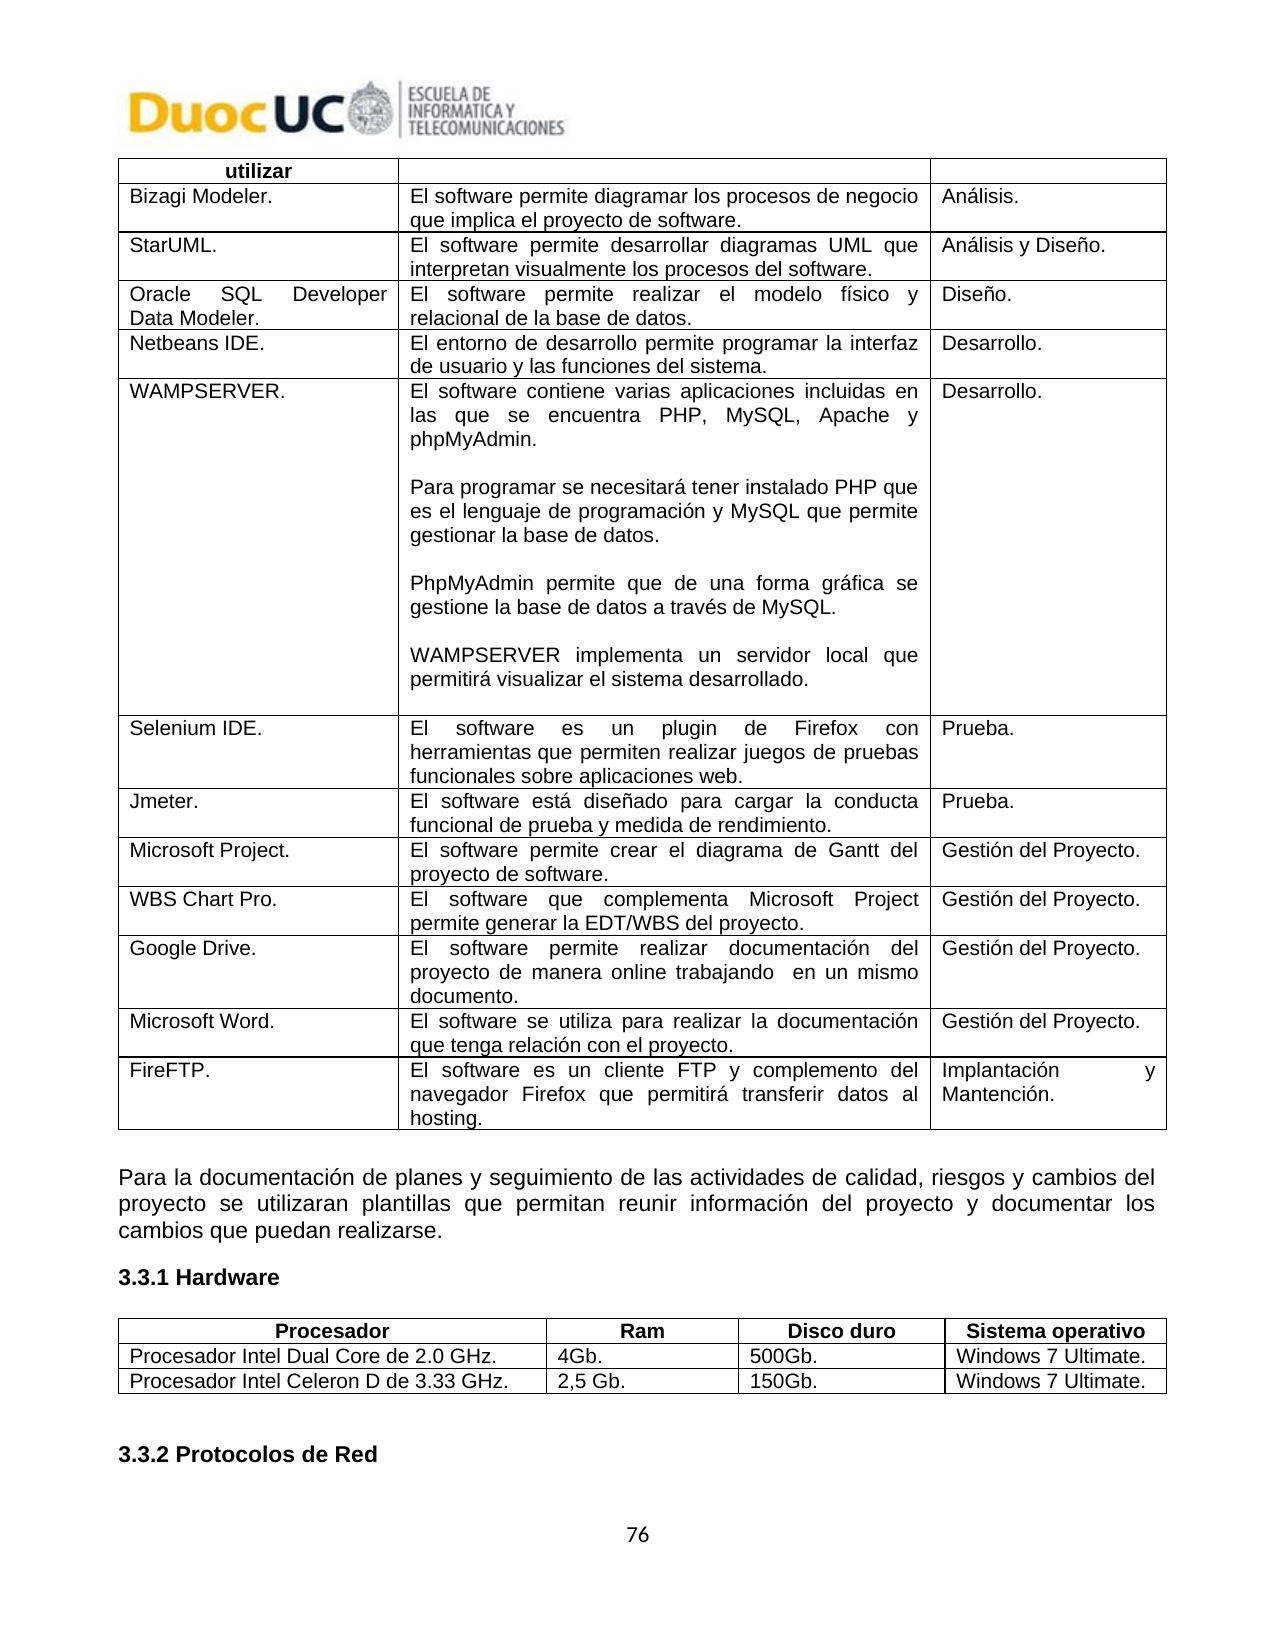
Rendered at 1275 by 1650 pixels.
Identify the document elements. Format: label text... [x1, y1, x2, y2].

subtitle 3.3.2 Protocolos de Red [118, 1441, 1157, 1468]
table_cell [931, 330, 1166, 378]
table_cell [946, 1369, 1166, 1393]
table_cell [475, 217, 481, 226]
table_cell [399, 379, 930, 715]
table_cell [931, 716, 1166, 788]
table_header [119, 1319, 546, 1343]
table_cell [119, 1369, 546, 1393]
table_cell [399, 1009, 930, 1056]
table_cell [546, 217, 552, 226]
subtitle 3.3.1 Hardware [118, 1264, 1157, 1290]
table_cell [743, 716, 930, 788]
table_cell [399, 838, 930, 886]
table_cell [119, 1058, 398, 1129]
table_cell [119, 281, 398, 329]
text Para la documentación de planes y seguimiento de las actividades de calidad, riesgos y cambios del proyecto se utilizaran plantillas que permitan reunir información del proyecto y documentar los cambios que puedan realizarse. [118, 1164, 1157, 1243]
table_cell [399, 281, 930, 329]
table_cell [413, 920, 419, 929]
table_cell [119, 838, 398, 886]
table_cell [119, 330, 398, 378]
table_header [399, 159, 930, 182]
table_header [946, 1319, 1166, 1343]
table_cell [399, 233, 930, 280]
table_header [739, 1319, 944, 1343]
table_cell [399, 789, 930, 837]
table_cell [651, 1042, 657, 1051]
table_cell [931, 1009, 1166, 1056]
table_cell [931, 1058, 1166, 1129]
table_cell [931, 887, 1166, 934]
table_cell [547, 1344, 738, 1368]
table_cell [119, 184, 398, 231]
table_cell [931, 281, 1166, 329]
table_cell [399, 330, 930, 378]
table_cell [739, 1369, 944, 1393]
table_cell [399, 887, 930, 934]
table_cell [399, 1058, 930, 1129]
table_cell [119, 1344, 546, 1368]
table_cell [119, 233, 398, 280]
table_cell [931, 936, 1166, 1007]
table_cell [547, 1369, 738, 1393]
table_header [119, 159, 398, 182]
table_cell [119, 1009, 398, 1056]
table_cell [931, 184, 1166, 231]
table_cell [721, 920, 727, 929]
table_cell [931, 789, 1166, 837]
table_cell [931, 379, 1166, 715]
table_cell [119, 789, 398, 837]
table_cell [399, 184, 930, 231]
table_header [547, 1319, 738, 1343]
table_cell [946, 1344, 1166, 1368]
picture [118, 59, 589, 158]
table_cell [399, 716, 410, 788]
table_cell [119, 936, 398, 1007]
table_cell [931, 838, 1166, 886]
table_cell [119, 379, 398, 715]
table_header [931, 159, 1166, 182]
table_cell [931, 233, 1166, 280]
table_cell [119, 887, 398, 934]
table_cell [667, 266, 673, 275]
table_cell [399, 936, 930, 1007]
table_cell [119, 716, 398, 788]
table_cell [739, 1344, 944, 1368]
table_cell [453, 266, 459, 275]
